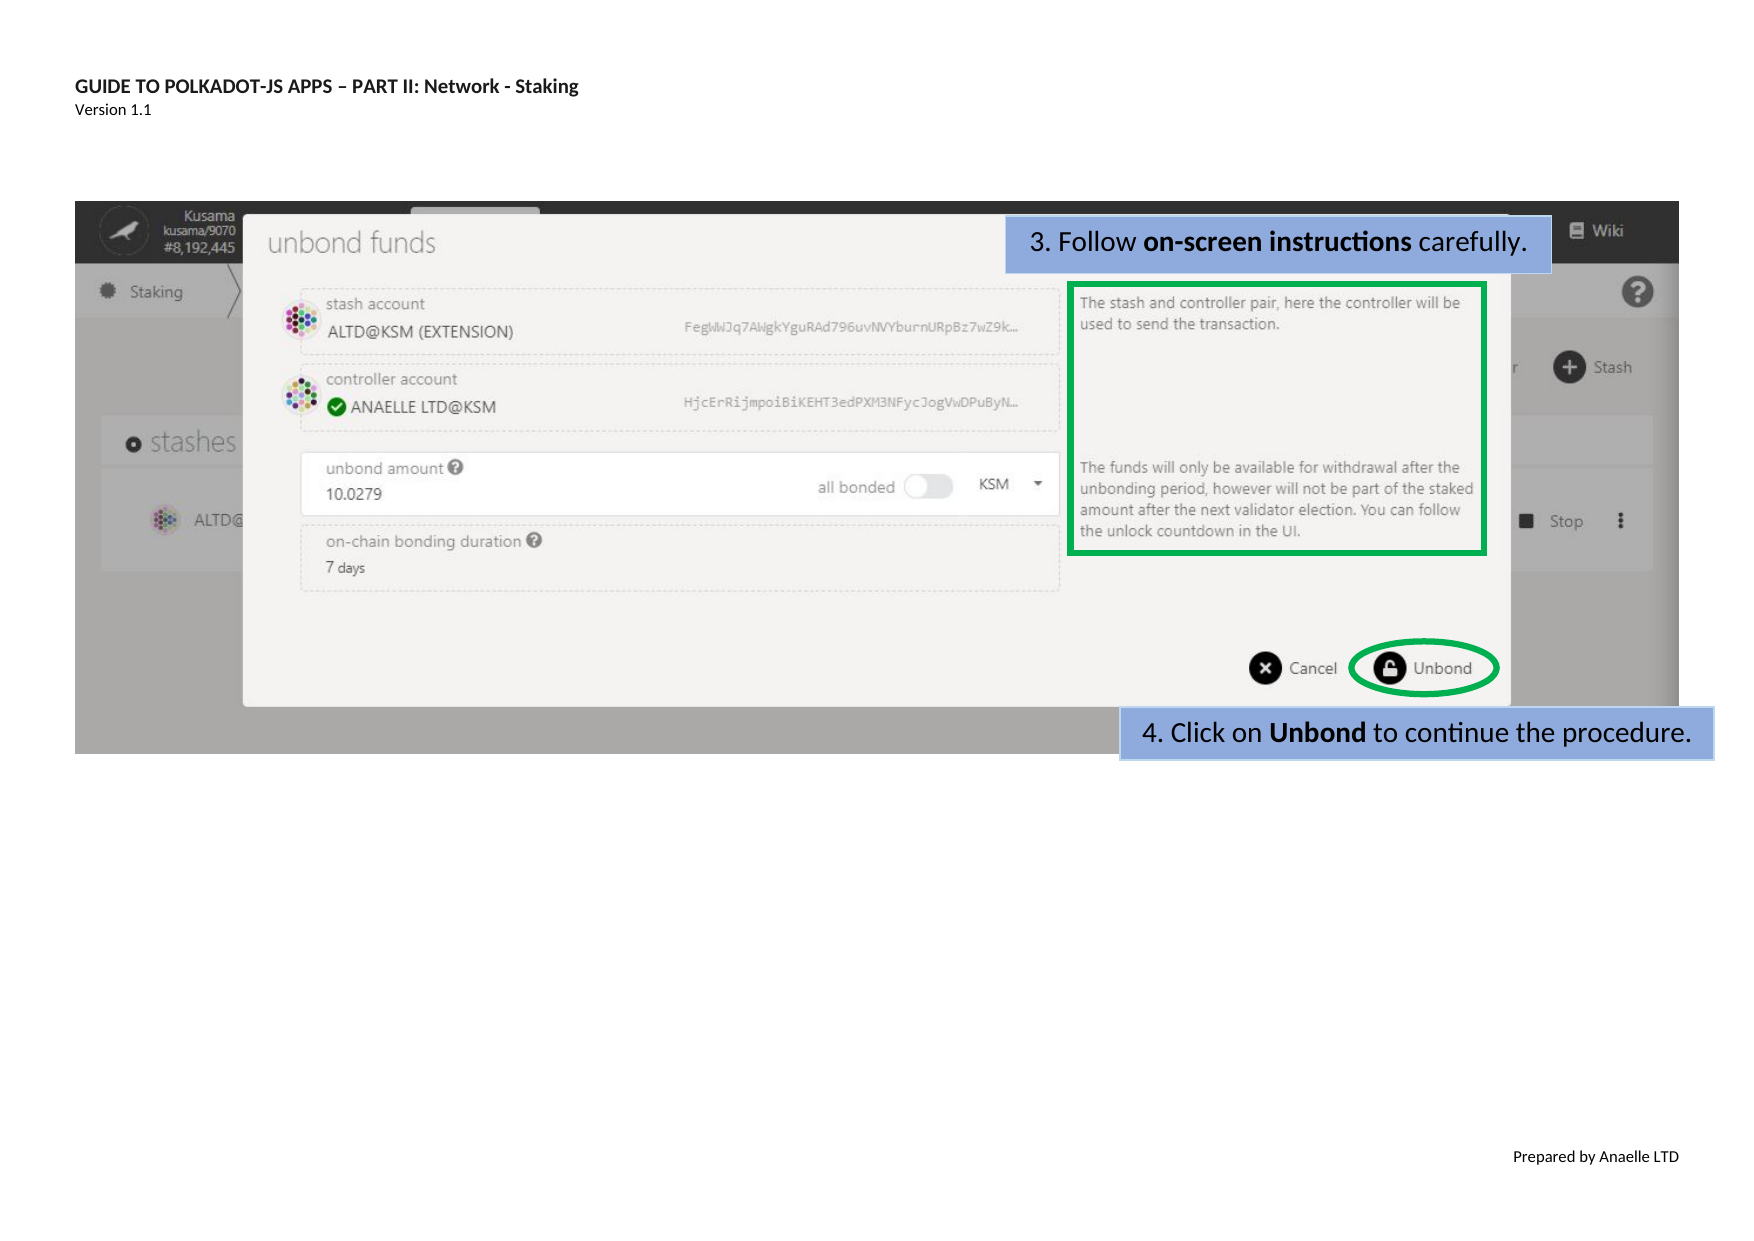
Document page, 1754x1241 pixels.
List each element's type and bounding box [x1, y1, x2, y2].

picture [75, 201, 1679, 754]
